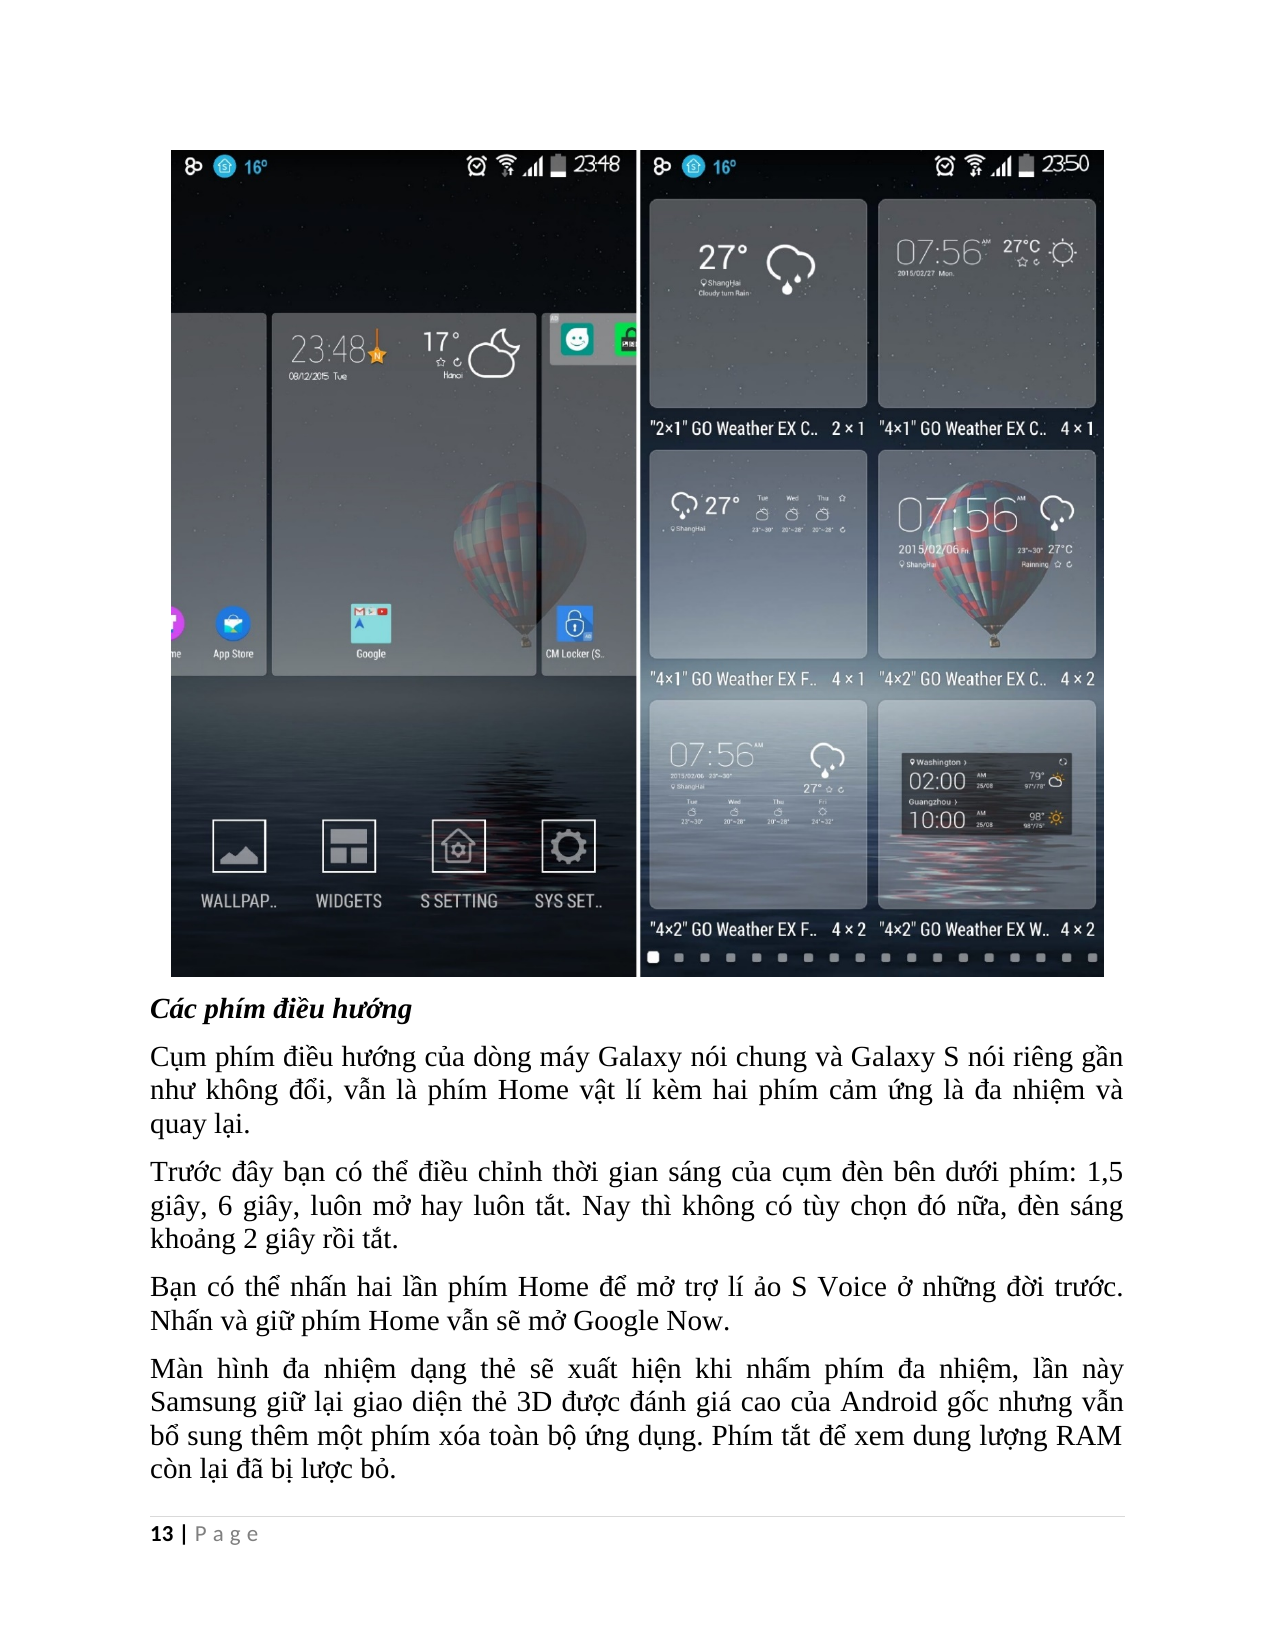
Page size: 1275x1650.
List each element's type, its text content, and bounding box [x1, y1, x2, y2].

text Các phím điều hướng [150, 991, 1125, 1024]
picture [171, 150, 1104, 977]
text Trước đây bạn có thể điều chỉnh thời gian sáng của cụm đèn bên dưới phím: 1,5 giây, 6 giây, luôn mở hay luôn tắt. Nay thì không có tùy chọn đó nữa, đèn sáng khoảng 2 giây rồi tắt. [150, 1154, 1125, 1255]
text Bạn có thể nhấn hai lần phím Home để mở trợ lí ảo S Voice ở những đời trước. Nhấn và giữ phím Home vẫn sẽ mở Google Now. [150, 1269, 1125, 1336]
text Cụm phím điều hướng của dòng máy Galaxy nói chung và Galaxy S nói riêng gần như không đổi, vẫn là phím Home vật lí kèm hai phím cảm ứng là đa nhiệm và quay lại. [150, 1039, 1125, 1139]
text Màn hình đa nhiệm dạng thẻ sẽ xuất hiện khi nhấm phím đa nhiệm, lần này Samsung giữ lại giao diện thẻ 3D được đánh giá cao của Android gốc nhưng vẫn bổ sung thêm một phím xóa toàn bộ ứng dụng. Phím tắt để xem dung lượng RAM còn lại đã bị lược bỏ. [150, 1351, 1125, 1485]
